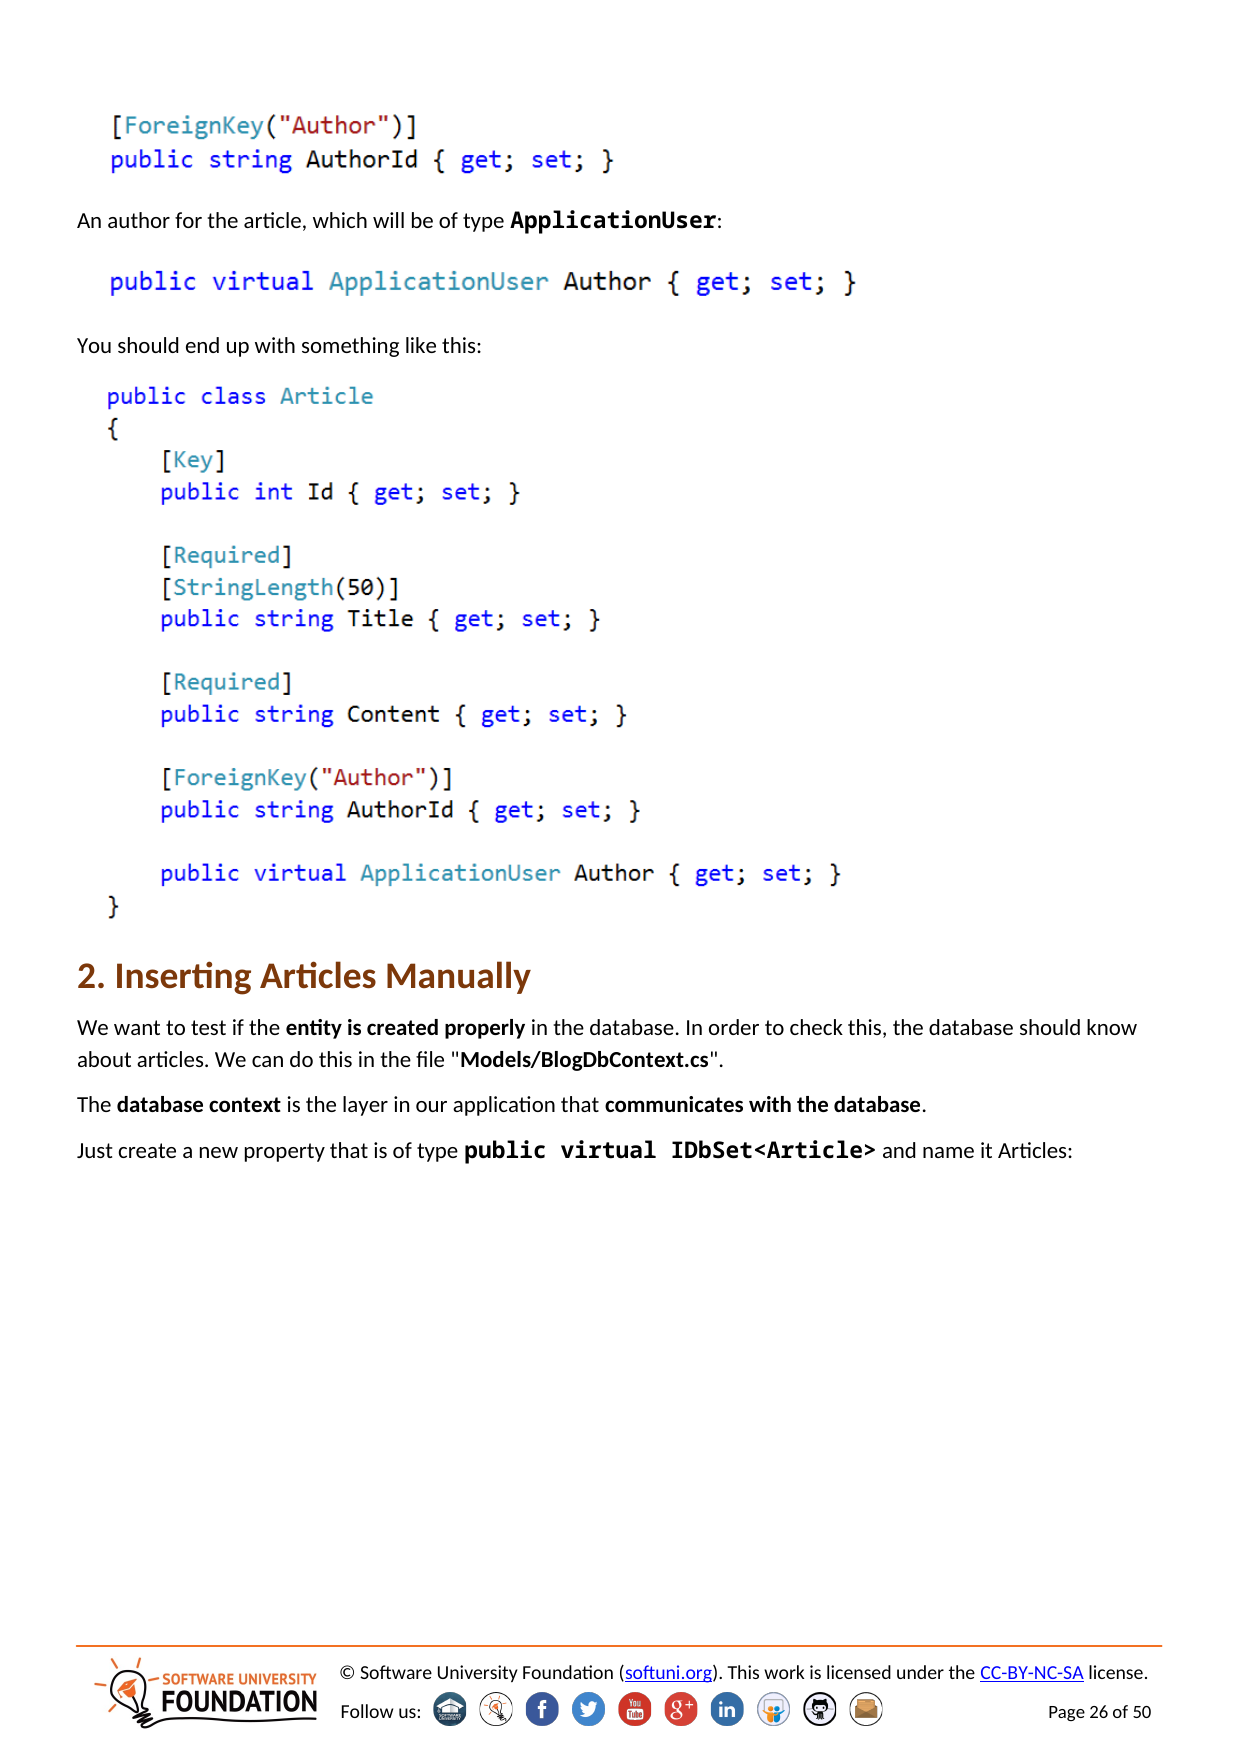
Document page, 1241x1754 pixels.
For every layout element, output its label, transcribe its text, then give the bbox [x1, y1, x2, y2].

text An author for the article, which will be of type ApplicationUser: [77, 204, 1163, 236]
picture [803, 1692, 837, 1726]
picture [76, 95, 861, 188]
picture [572, 1692, 605, 1726]
picture [618, 1692, 652, 1726]
picture [710, 1692, 744, 1726]
text The database context is the layer in our application that communicates with the database. [77, 1090, 1163, 1118]
picture [525, 1692, 559, 1726]
picture [479, 1692, 513, 1726]
picture [757, 1692, 790, 1726]
text We want to test if the entity is created properly in the database. In order to check this, the database should know about articles. We can do this in the file "Models/BlogDbContext.cs". [77, 1013, 1163, 1073]
picture [433, 1692, 467, 1726]
picture [76, 252, 942, 315]
picture [849, 1692, 883, 1726]
subtitle Inserting Articles Manually [77, 952, 1163, 998]
picture [76, 376, 1164, 927]
picture [664, 1692, 698, 1726]
picture [93, 1656, 317, 1729]
text You should end up with something like this: [77, 332, 1163, 360]
text Just create a new property that is of type public virtual IDbSet<Article> and name it Articles: [77, 1134, 1163, 1166]
